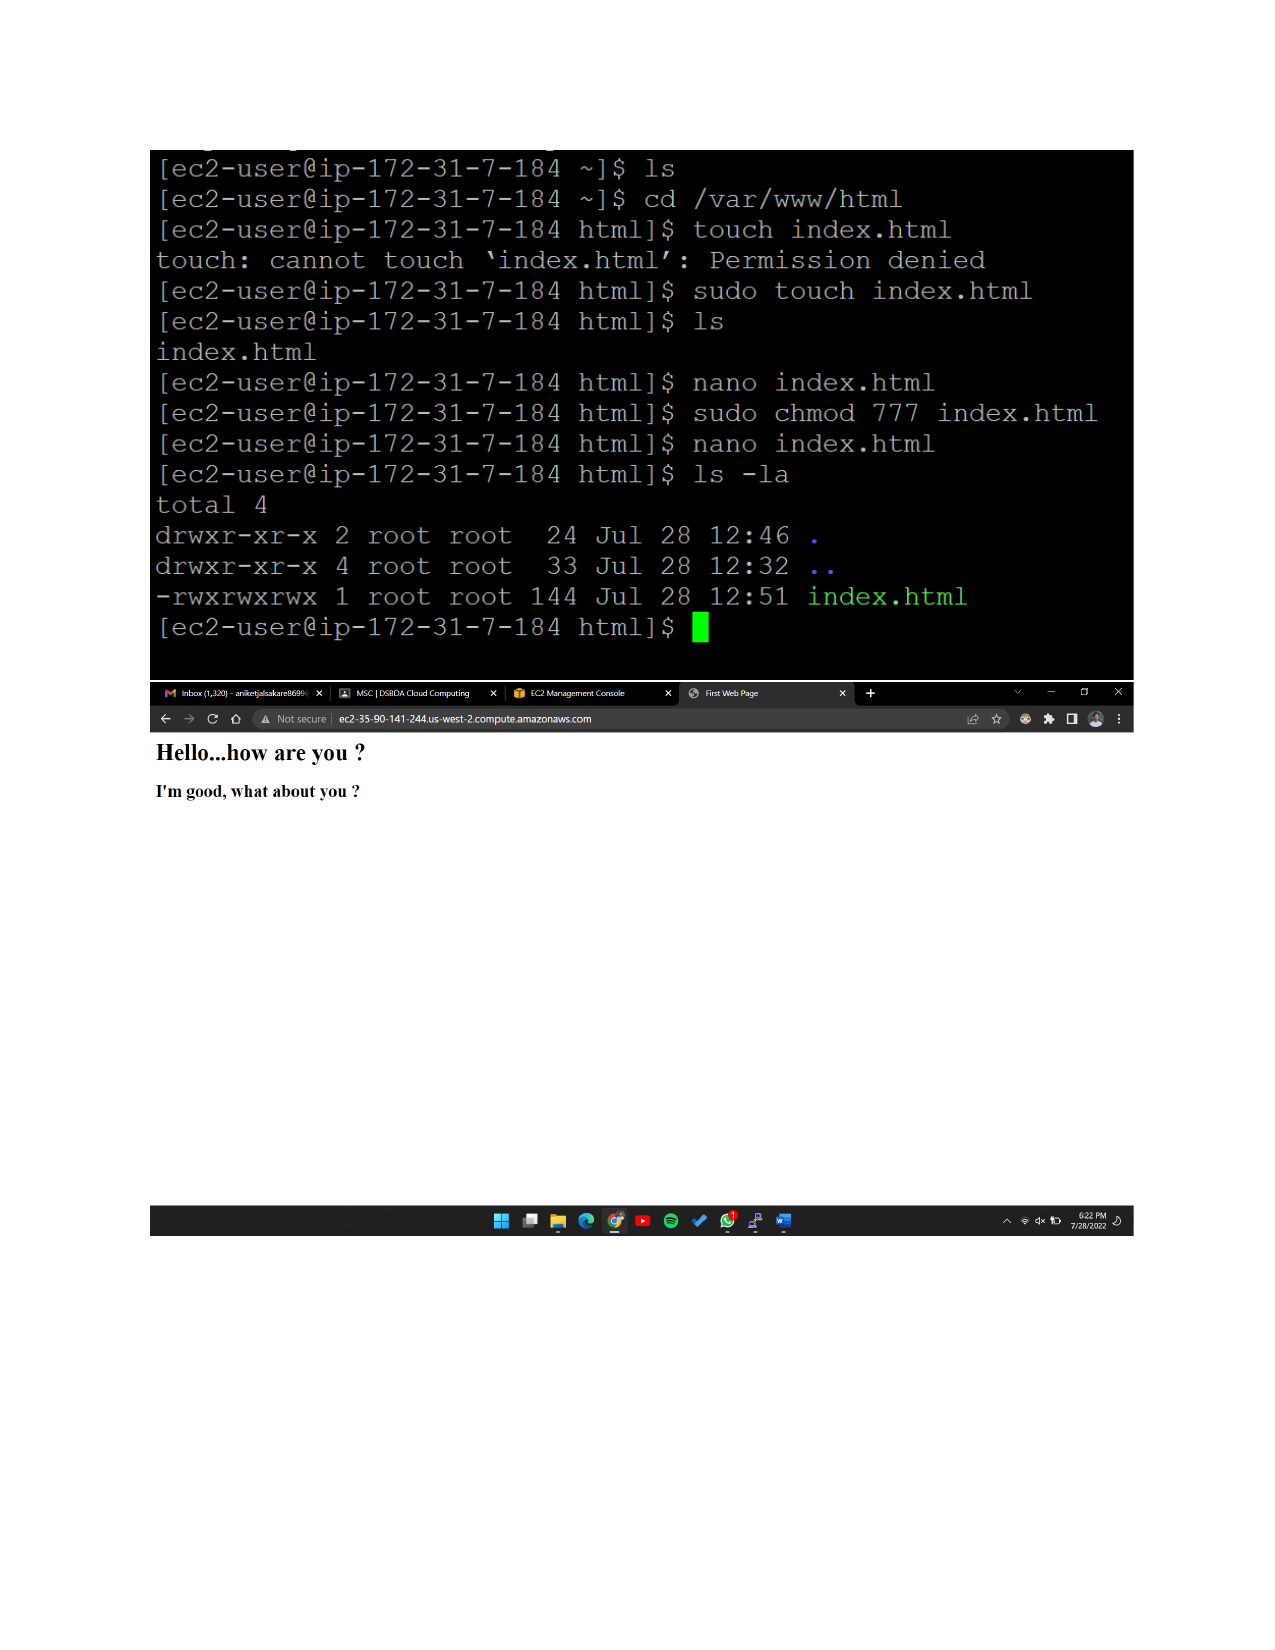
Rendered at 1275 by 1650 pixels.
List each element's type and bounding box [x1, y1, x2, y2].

picture [150, 150, 1134, 680]
picture [150, 682, 1134, 1236]
